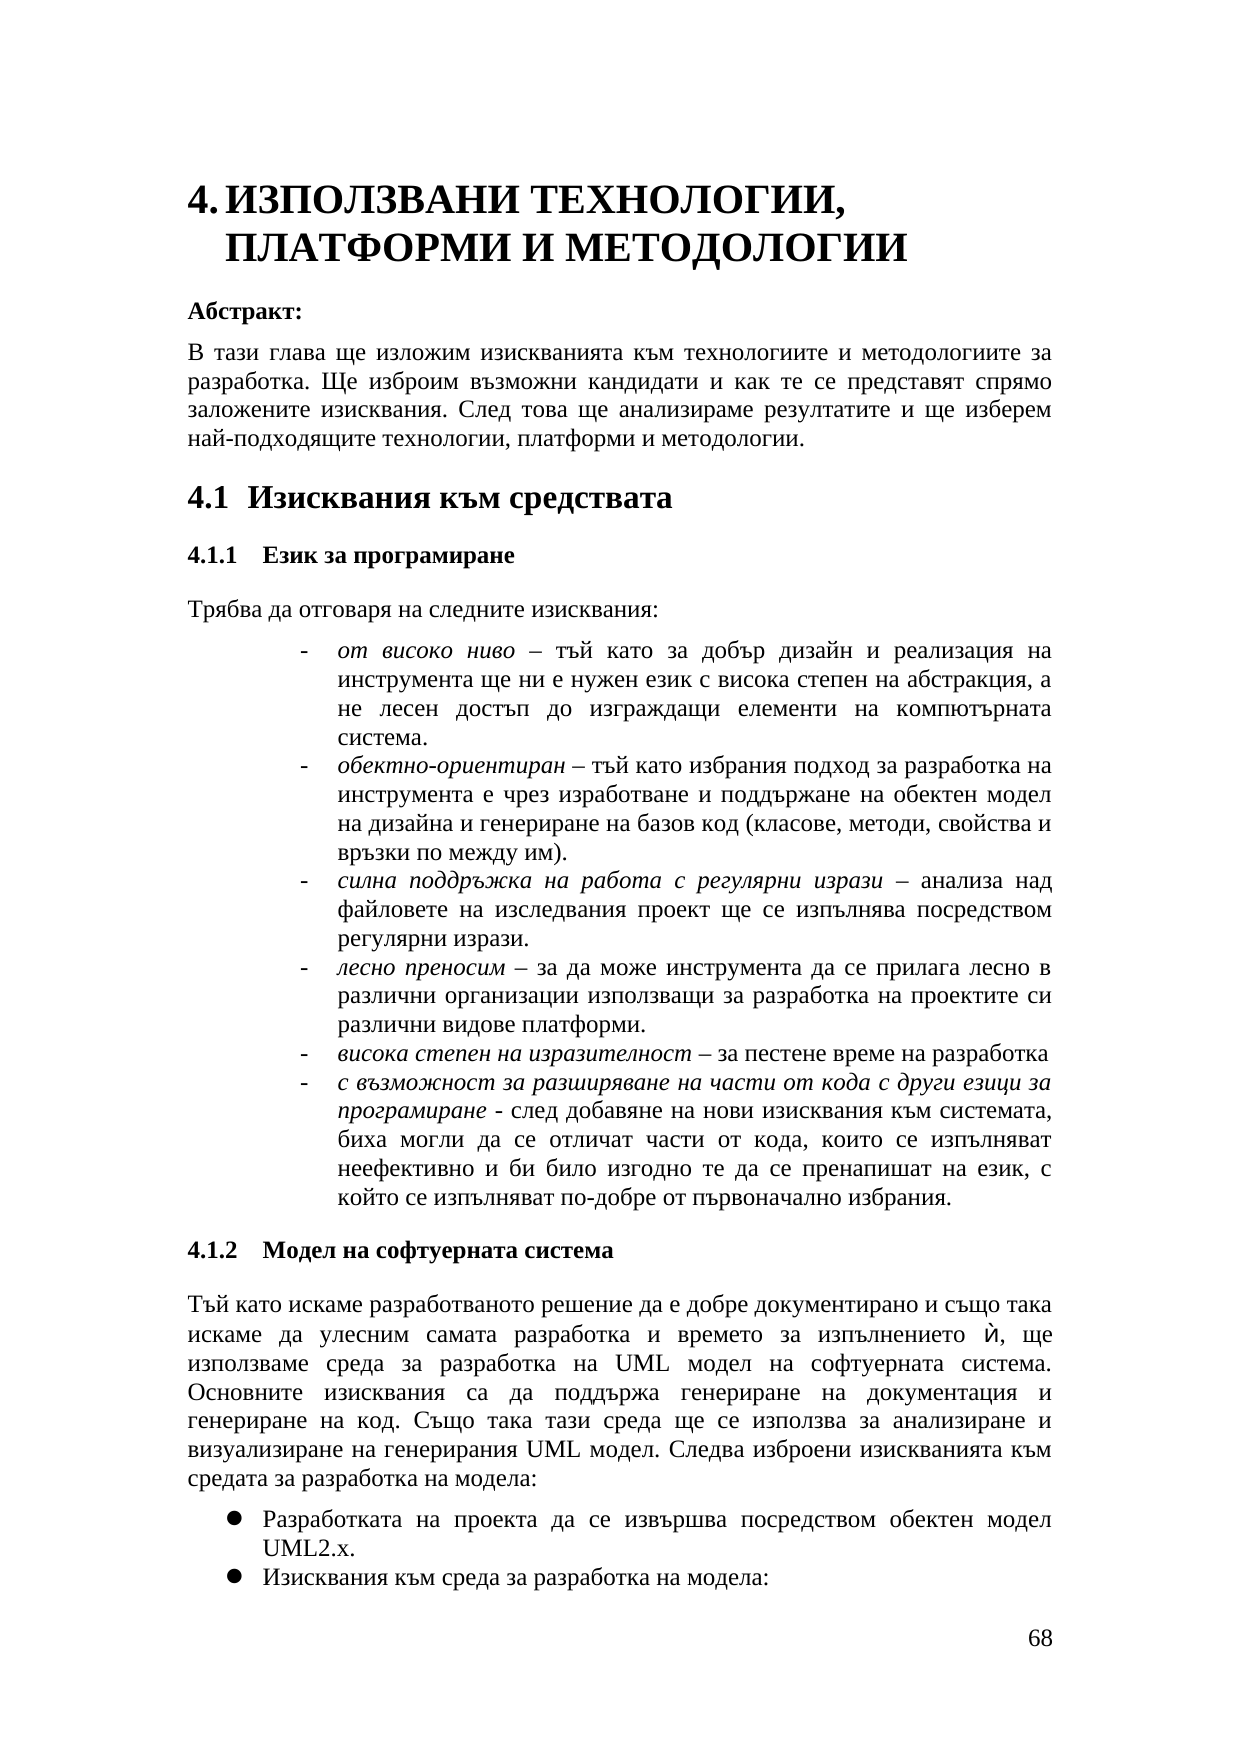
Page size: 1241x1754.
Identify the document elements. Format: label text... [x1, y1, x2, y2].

list висока степен на изразителност – за пестене време на разработка [300, 1038, 1053, 1067]
subtitle Използвани технологии, платформи и методологии [187, 175, 1053, 271]
subtitle Изисквания към средствата [187, 477, 1053, 515]
text Тъй като искаме разработваното решение да е добре документирано и също така искаме да улесним самата разработка и времето за изпълнението ѝ, ще използваме среда за разработка на UML модел на софтуерната система. Основните изисквания са да поддържа генериране на документация и генериране на код. Също така тази среда ще се използва за анализиране и визуализиране на генерирания UML модел. Следва изброени изискванията към средата за разработка на модела: [187, 1289, 1053, 1492]
list Разработката на проекта да се извършва посредством обектен модел UML2.x. [225, 1504, 1053, 1562]
list лесно преносим – за да може инструмента да се прилага лесно в различни организации използващи за разработка на проектите си различни видове платформи. [300, 952, 1053, 1038]
subtitle Език за програмиране [187, 540, 1053, 569]
list Изисквания към среда за разработка на модела: [225, 1562, 1053, 1591]
text Трябва да отговаря на следните изисквания: [187, 594, 1053, 623]
list от високо ниво – тъй като за добър дизайн и реализация на инструмента ще ни е нужен език с висока степен на абстракция, а не лесен достъп до изграждащи елементи на компютърната система. [300, 635, 1053, 750]
text Абстракт: [187, 296, 1053, 324]
list обектно-ориентиран – тъй като избрания подход за разработка на инструмента е чрез изработване и поддържане на обектен модел на дизайна и генериране на базов код (класове, методи, свойства и връзки по между им). [300, 750, 1053, 865]
list силна поддръжка на работа с регулярни изрази – анализа над файловете на изследвания проект ще се изпълнява посредством регулярни изрази. [300, 865, 1053, 952]
subtitle Модел на софтуерната система [187, 1235, 1053, 1264]
list с възможност за разширяване на части от кода с други езици за програмиране - след добавяне на нови изисквания към системата, биха могли да се отличат части от кода, които се изпълняват неефективно и би било изгодно те да се пренапишат на език, с който се изпълняват по-добре от първоначално избрания. [300, 1067, 1053, 1210]
text В тази глава ще изложим изискванията към технологиите и методологиите за разработка. Ще изброим възможни кандидати и как те се представят спрямо заложените изисквания. След това ще анализираме резултатите и ще изберем най-подходящите технологии, платформи и методологии. [187, 337, 1053, 452]
